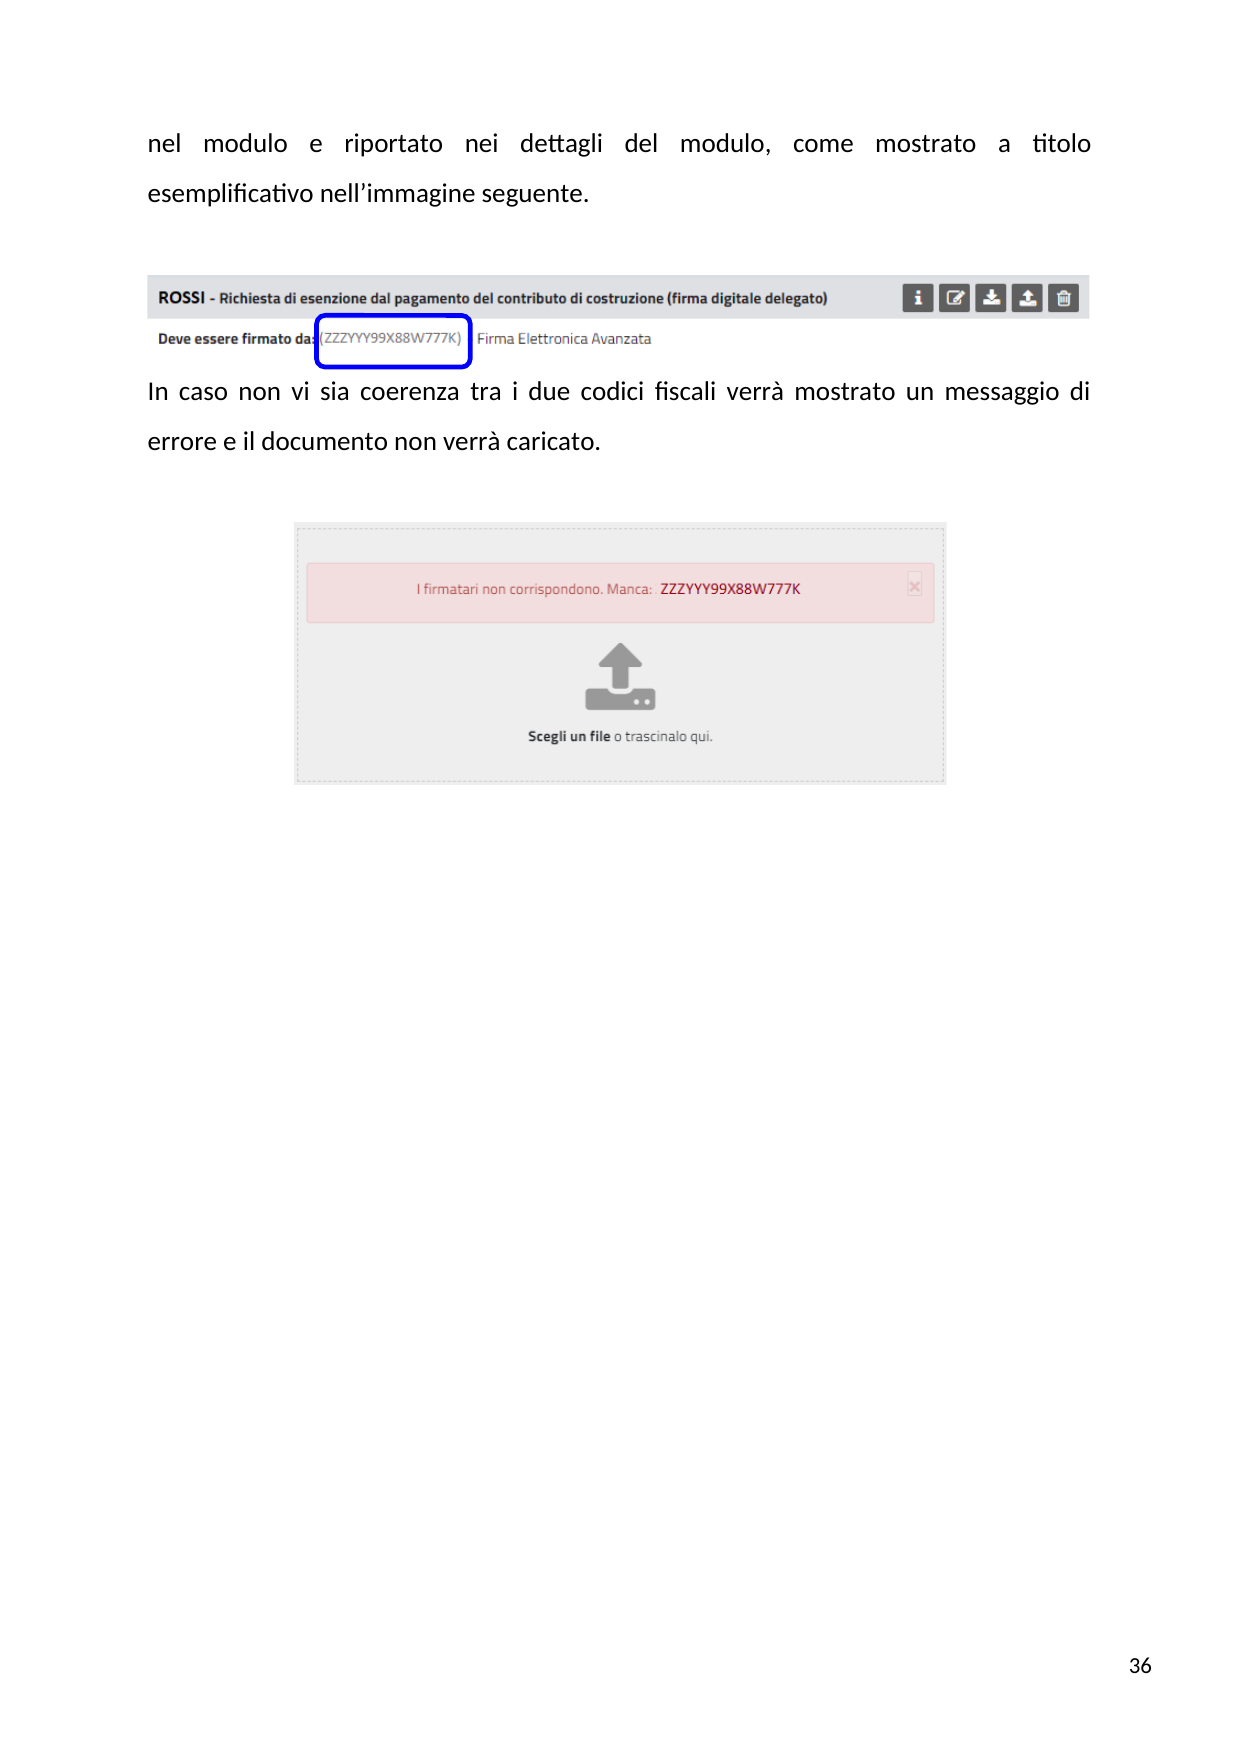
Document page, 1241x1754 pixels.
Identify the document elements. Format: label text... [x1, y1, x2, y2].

picture [293, 522, 947, 785]
picture [147, 275, 1090, 358]
picture [319, 318, 467, 358]
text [147, 126, 1093, 209]
